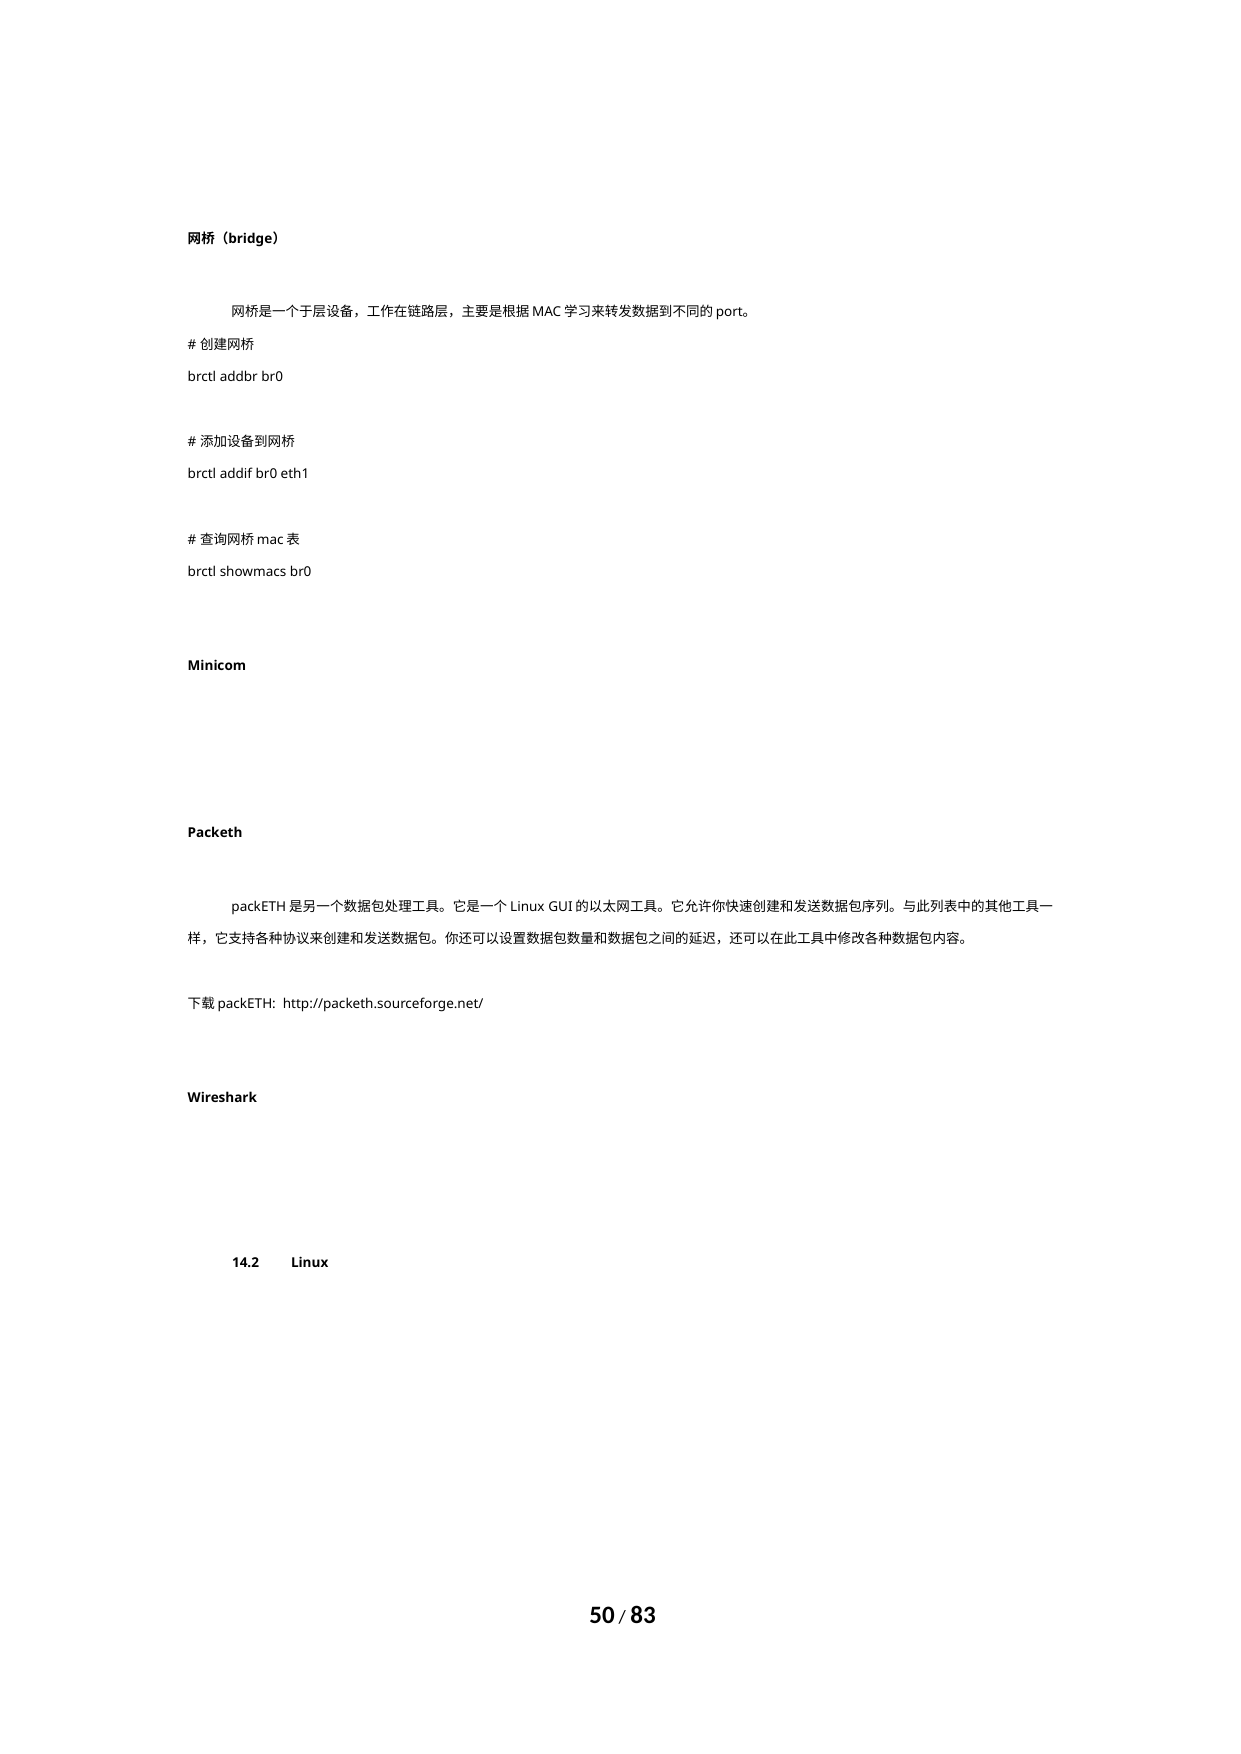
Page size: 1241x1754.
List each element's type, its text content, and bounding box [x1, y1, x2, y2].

subtitle Packeth [187, 816, 1053, 848]
text 网桥是一个于层设备，工作在链路层，主要是根据MAC学习来转发数据到不同的port。 [187, 295, 1053, 327]
subtitle Wireshark [187, 1081, 1053, 1113]
text brctl addbr br0 [187, 360, 1053, 392]
text brctl addif br0 eth1 [187, 457, 1053, 490]
text 下载packETH: http://packeth.sourceforge.net/ [187, 987, 1053, 1019]
subtitle Minicom [187, 649, 1053, 681]
text packETH是另一个数据包处理工具。它是一个Linux GUI的以太网工具。它允许你快速创建和发送数据包序列。与此列表中的其他工具一样，它支持各种协议来创建和发送数据包。你还可以设置数据包数量和数据包之间的延迟，还可以在此工具中修改各种数据包内容。 [187, 889, 1053, 954]
subtitle Linux [232, 1246, 1053, 1278]
text brctl showmacs br0 [187, 555, 1053, 587]
subtitle 网桥（bridge） [187, 221, 1053, 253]
text # 创建网桥 [187, 327, 1053, 360]
text # 添加设备到网桥 [187, 425, 1053, 457]
text # 查询网桥mac表 [187, 522, 1053, 555]
